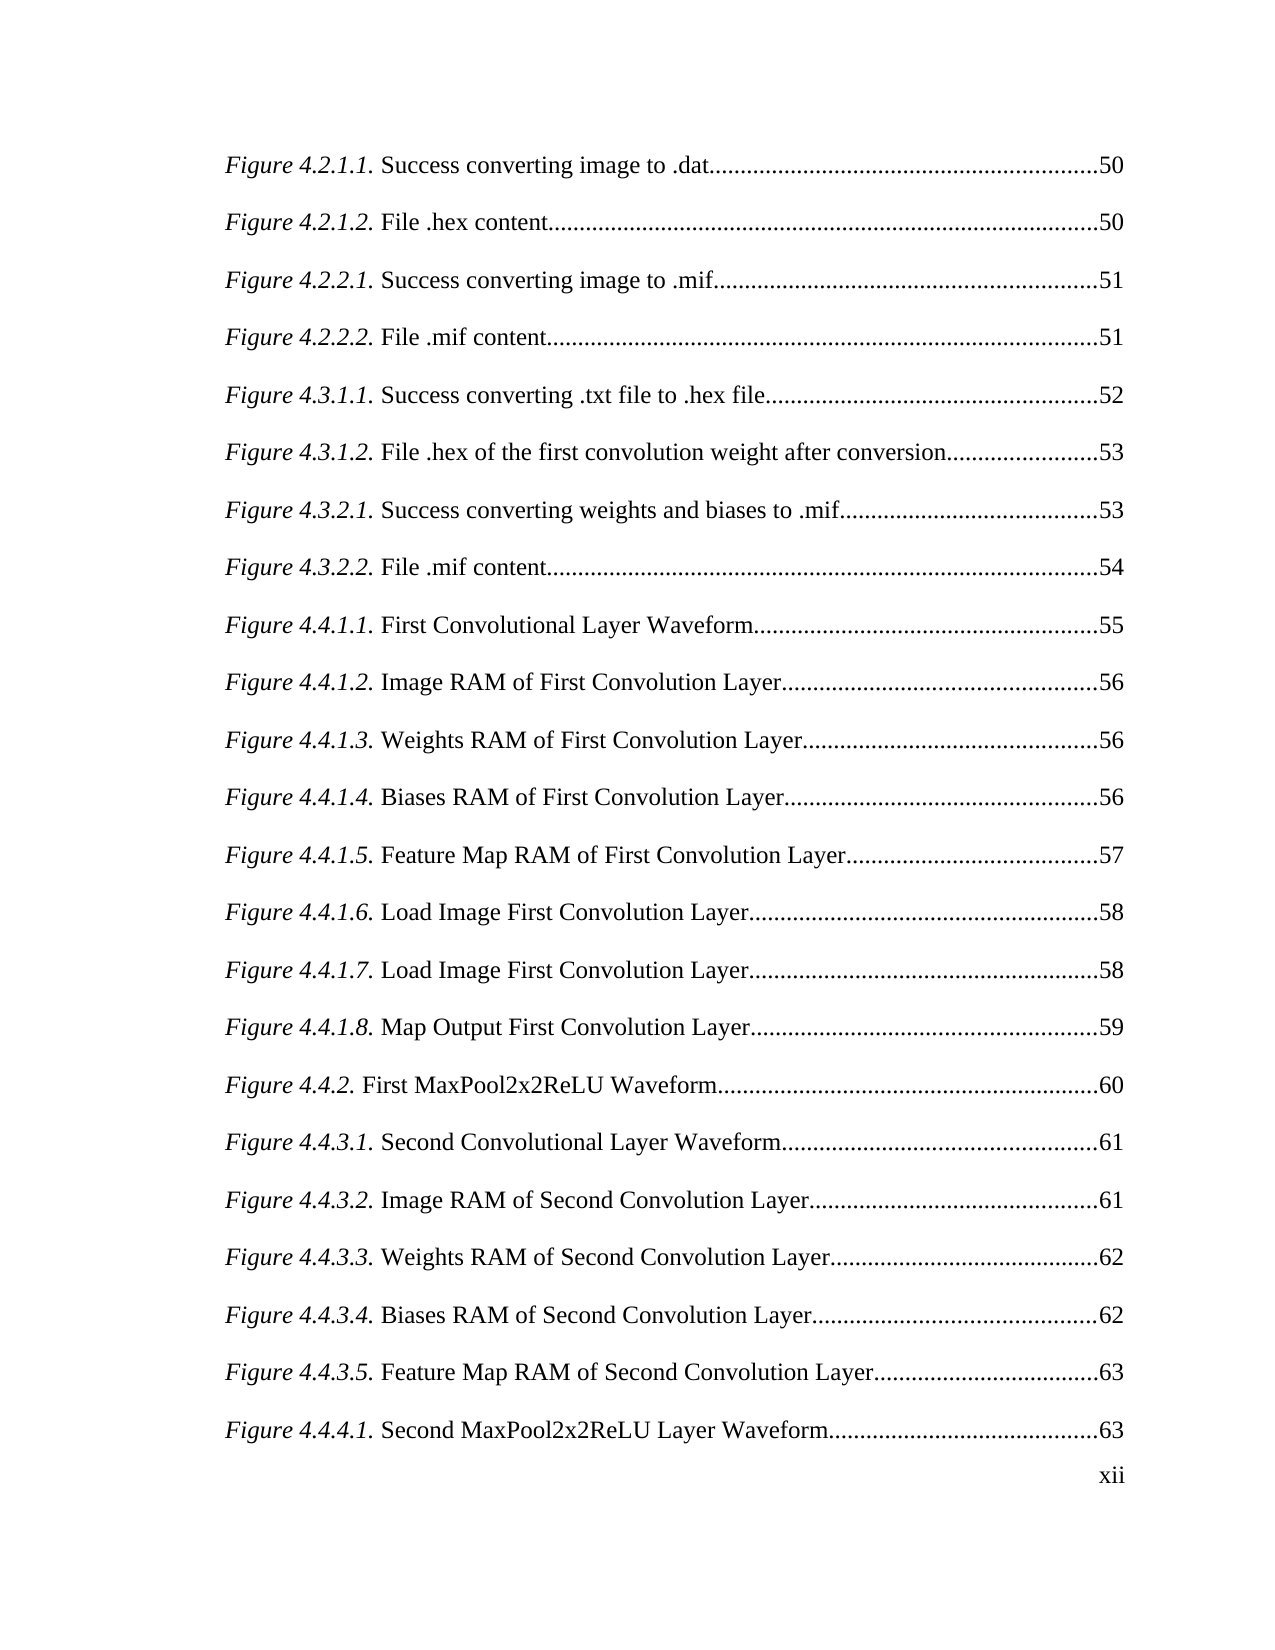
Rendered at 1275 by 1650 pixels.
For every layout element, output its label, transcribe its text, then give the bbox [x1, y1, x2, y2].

text Figure 4.4.3.2. Image RAM of Second Convolution Layer 61 [225, 1185, 1125, 1214]
text Figure 4.2.2.2. File .mif content 51 [225, 322, 1125, 351]
text Figure 4.3.2.2. File .mif content 54 [225, 552, 1125, 581]
text Figure 4.4.1.5. Feature Map RAM of First Convolution Layer 57 [225, 840, 1125, 869]
text Figure 4.4.1.2. Image RAM of First Convolution Layer 56 [225, 667, 1125, 696]
text Figure 4.4.3.1. Second Convolutional Layer Waveform 61 [225, 1127, 1125, 1156]
text Figure 4.3.1.1. Success converting .txt file to .hex file 52 [225, 380, 1125, 409]
text Figure 4.4.4.1. Second MaxPool2x2ReLU Layer Waveform 63 [225, 1415, 1125, 1444]
text Figure 4.3.2.1. Success converting weights and biases to .mif 53 [225, 495, 1125, 524]
text Figure 4.4.1.6. Load Image First Convolution Layer 58 [225, 897, 1125, 926]
text Figure 4.2.1.1. Success converting image to .dat 50 [225, 150, 1125, 179]
text Figure 4.4.2. First MaxPool2x2ReLU Waveform 60 [225, 1070, 1125, 1099]
text Figure 4.4.1.1. First Convolutional Layer Waveform 55 [225, 610, 1125, 639]
text Figure 4.4.3.4. Biases RAM of Second Convolution Layer 62 [225, 1300, 1125, 1329]
text Figure 4.4.3.5. Feature Map RAM of Second Convolution Layer 63 [225, 1357, 1125, 1386]
text Figure 4.4.1.7. Load Image First Convolution Layer 58 [225, 955, 1125, 984]
text Figure 4.3.1.2. File .hex of the first convolution weight after conversion 53 [225, 437, 1125, 466]
text Figure 4.2.1.2. File .hex content 50 [225, 207, 1125, 236]
text Figure 4.4.1.4. Biases RAM of First Convolution Layer 56 [225, 782, 1125, 811]
text Figure 4.4.1.3. Weights RAM of First Convolution Layer 56 [225, 725, 1125, 754]
text Figure 4.4.3.3. Weights RAM of Second Convolution Layer 62 [225, 1242, 1125, 1271]
text Figure 4.2.2.1. Success converting image to .mif 51 [225, 265, 1125, 294]
text Figure 4.4.1.8. Map Output First Convolution Layer 59 [225, 1012, 1125, 1041]
